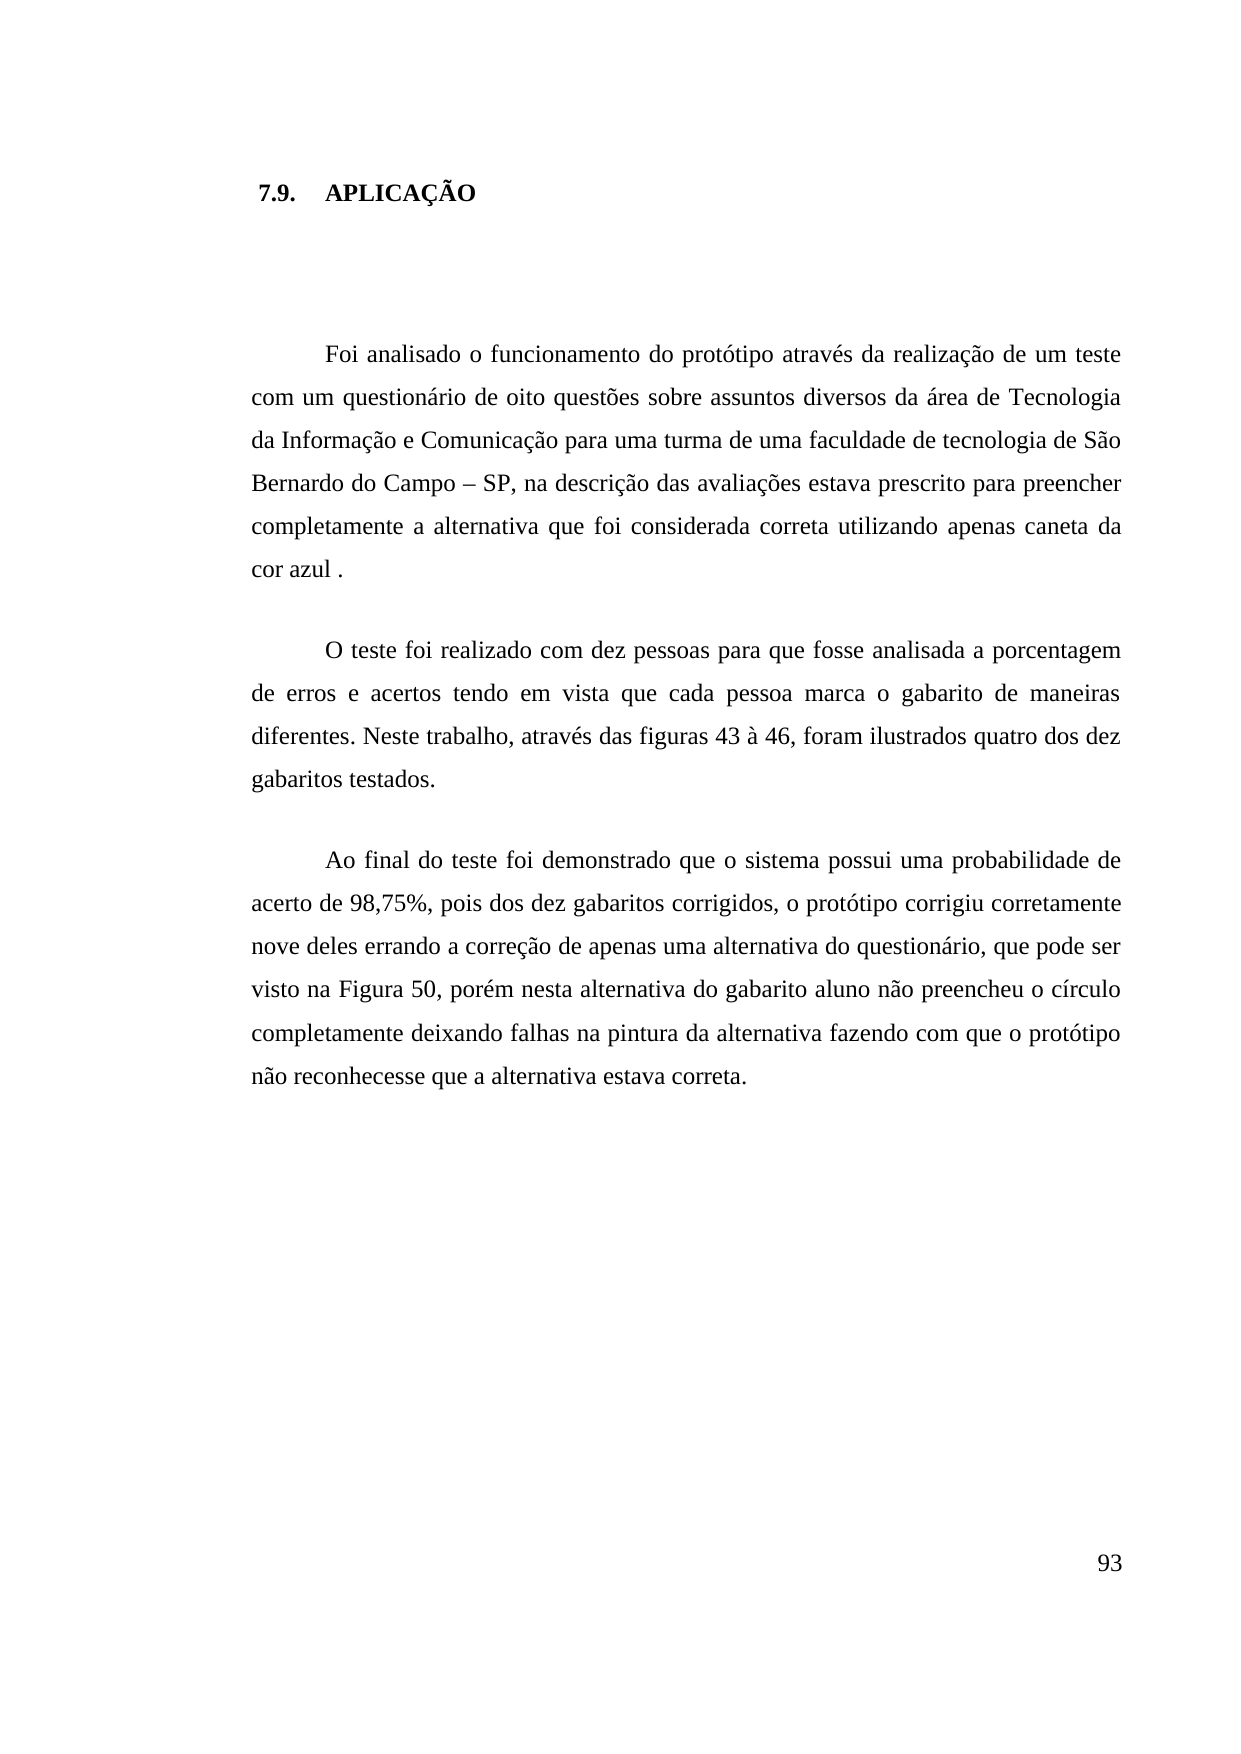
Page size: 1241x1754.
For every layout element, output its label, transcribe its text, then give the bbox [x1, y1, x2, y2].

text Foi analisado o funcionamento do protótipo através da realização de um teste com um questionário de oito questões sobre assuntos diversos da área de Tecnologia da Informação e Comunicação para uma turma de uma faculdade de tecnologia de São Bernardo do Campo – SP, na descrição das avaliações estava prescrito para preencher completamente a alternativa que foi considerada correta utilizando apenas caneta da cor azul . [251, 339, 1122, 583]
text O teste foi realizado com dez pessoas para que fosse analisada a porcentagem de erros e acertos tendo em vista que cada pessoa marca o gabarito de maneiras diferentes. Neste trabalho, através das figuras 43 à 46, foram ilustrados quatro dos dez gabaritos testados. [251, 635, 1122, 793]
subtitle APLICAÇÃO [258, 178, 1122, 206]
